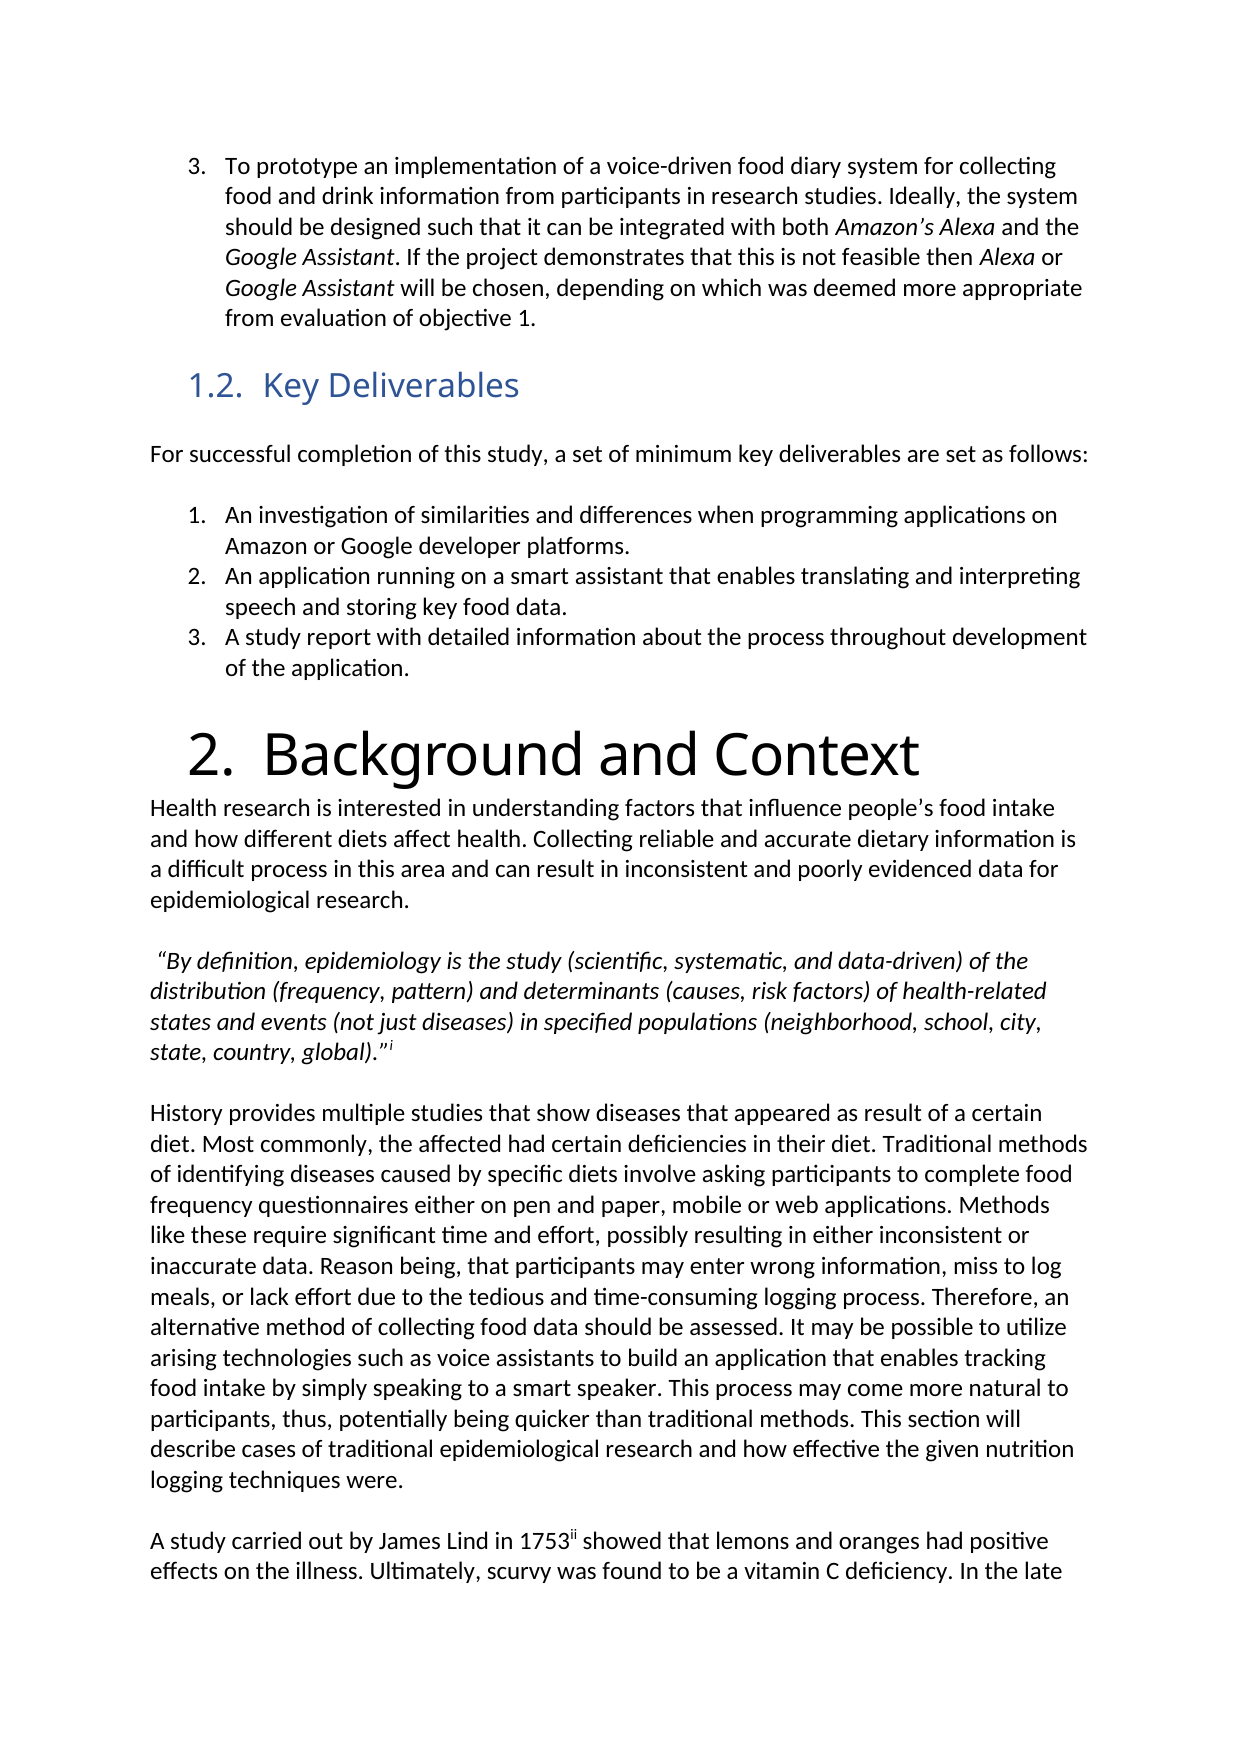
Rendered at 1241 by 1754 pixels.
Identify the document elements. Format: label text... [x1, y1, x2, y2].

title Background and Context [187, 803, 1090, 883]
text Health research is interested in understanding factors that influence people’s food intake and how different diets affect health. Collecting reliable and accurate dietary information is a difficult process in this area and can result in inconsistent and poorly evidenced data for epidemiological research. [150, 883, 1090, 1005]
list To prototype an implementation of a voice-driven food diary system for collecting food and drink information from participants in research studies. Ideally, the system should be designed such that it can be integrated with both Amazon’s Alexa and the Google Assistant. If the project demonstrates that this is not feasible then Alexa or Google Assistant will be chosen, depending on which was deemed more appropriate from evaluation of objective 1. [187, 240, 1090, 423]
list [187, 150, 1090, 211]
text “By definition, epidemiology is the study (scientific, systematic, and data-driven) of the distribution (frequency, pattern) and determinants (causes, risk factors) of health-related states and events (not just diseases) in specified populations (neighborhood, school, city, state, country, global).” [379, 1035, 1090, 1157]
text For successful completion of this study, a set of minimum key deliverables are set as follows: [150, 528, 1090, 559]
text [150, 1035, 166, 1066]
text History provides multiple studies that show diseases that appeared as result of a certain diet. Most commonly, the affected had certain deficiencies in their diet. Traditional methods of identifying diseases caused by specific diets involve asking participants to complete food frequency questionnaires either on pen and paper, mobile or web applications. Methods like these require significant time and effort, possibly resulting in either inconsistent or inaccurate data. Reason being, that participants may enter wrong information, miss to log meals, or lack effort due to the tedious and time-consuming logging process. Therefore, an alternative method of collecting food data should be assessed. It may be possible to utilize arising technologies such as voice assistants to build an application that enables tracking food intake by simply speaking to a smart speaker. This process may come more natural to participants, thus, potentially being quicker than traditional methods. This section will describe cases of traditional epidemiological research and how effective the given nutrition logging techniques were. [150, 1188, 1090, 1584]
list An application running on a smart assistant that enables translating and interpreting speech and storing key food data. [187, 651, 1090, 712]
list A study report with detailed information about the process throughout development of the application. [187, 712, 1090, 773]
list An investigation of similarities and differences when programming applications on Amazon or Google developer platforms. [187, 589, 1090, 651]
subtitle Key Deliverables [187, 452, 1090, 498]
